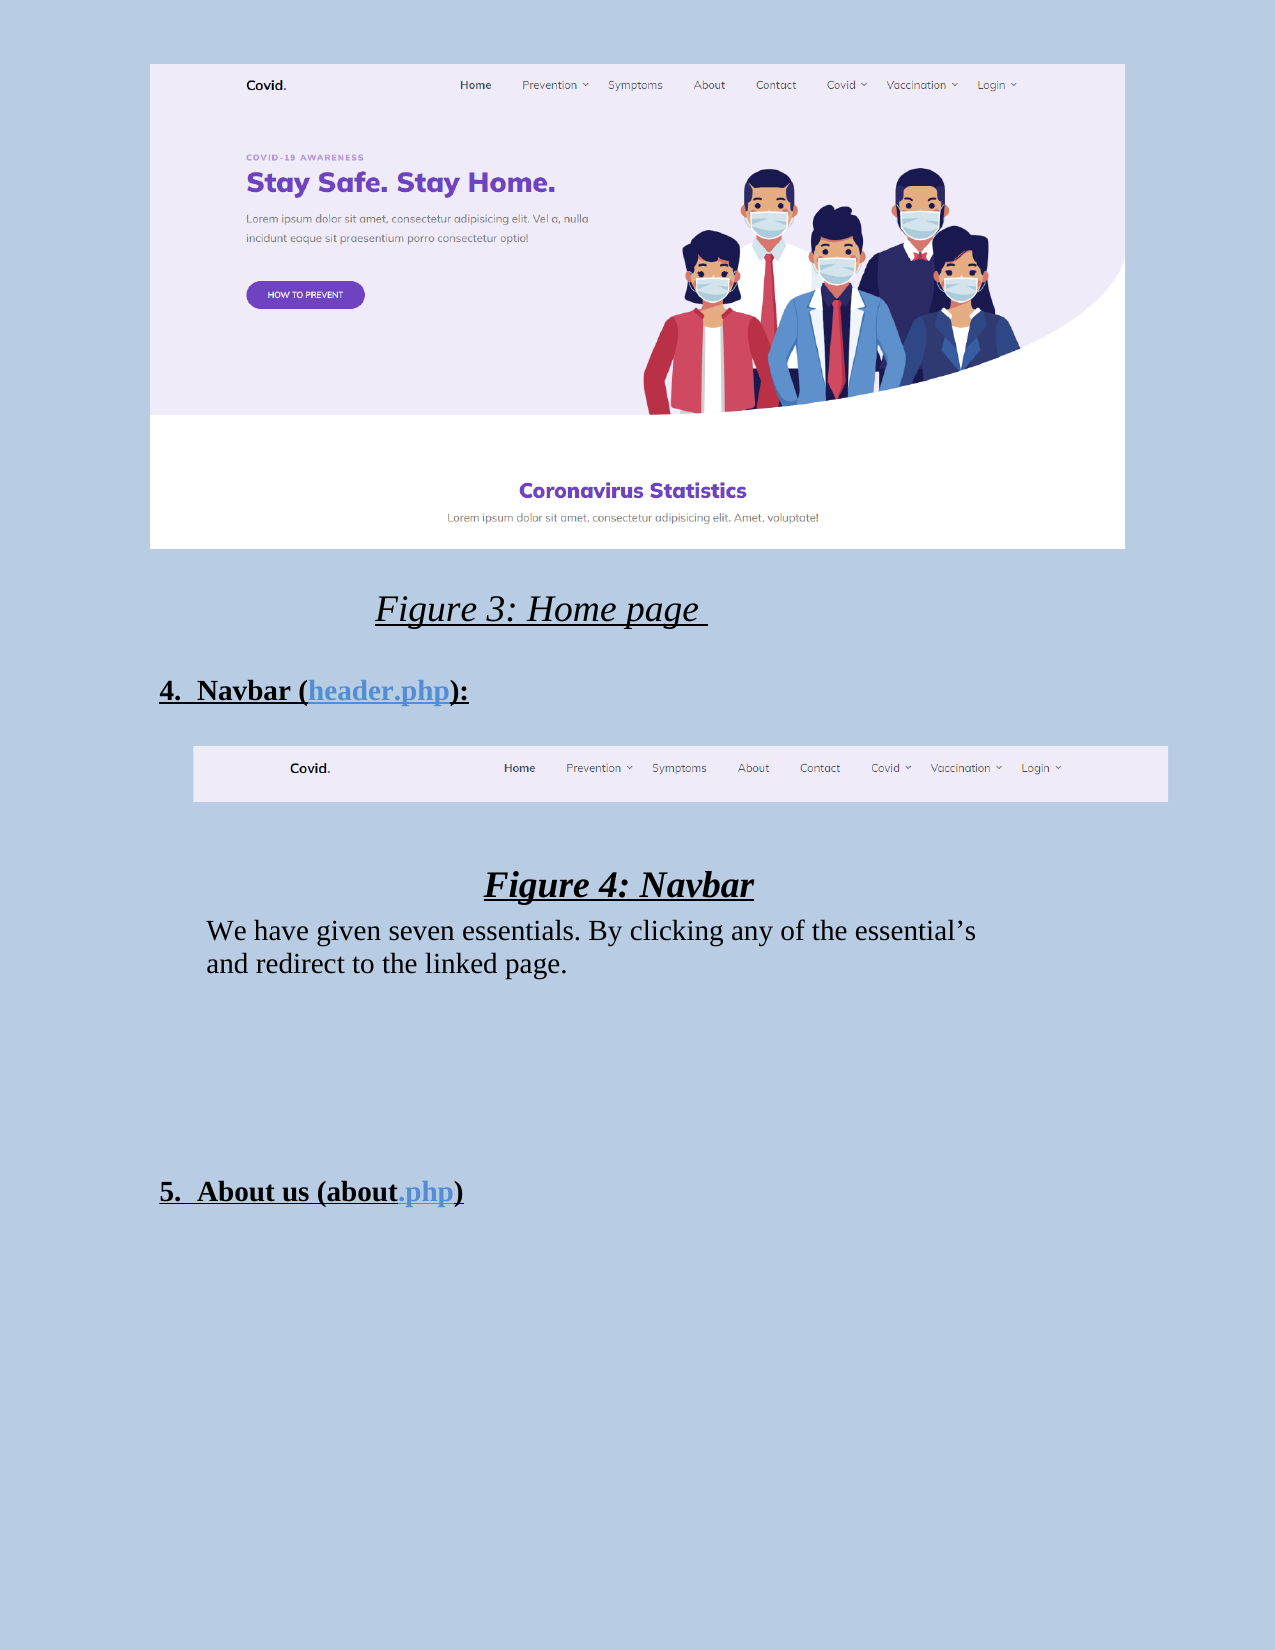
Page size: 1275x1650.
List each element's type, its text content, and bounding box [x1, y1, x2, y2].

list Navbar (header.php): [159, 673, 1125, 707]
text Figure 4: Navbar [193, 866, 1047, 905]
picture [193, 746, 1169, 802]
text Figure 3: Home page [300, 587, 1125, 630]
picture [150, 64, 1125, 549]
list About us (about.php) [159, 1174, 992, 1207]
text We have given seven essentials. By clicking any of the essential’s and redirect to the linked page. [206, 913, 992, 980]
